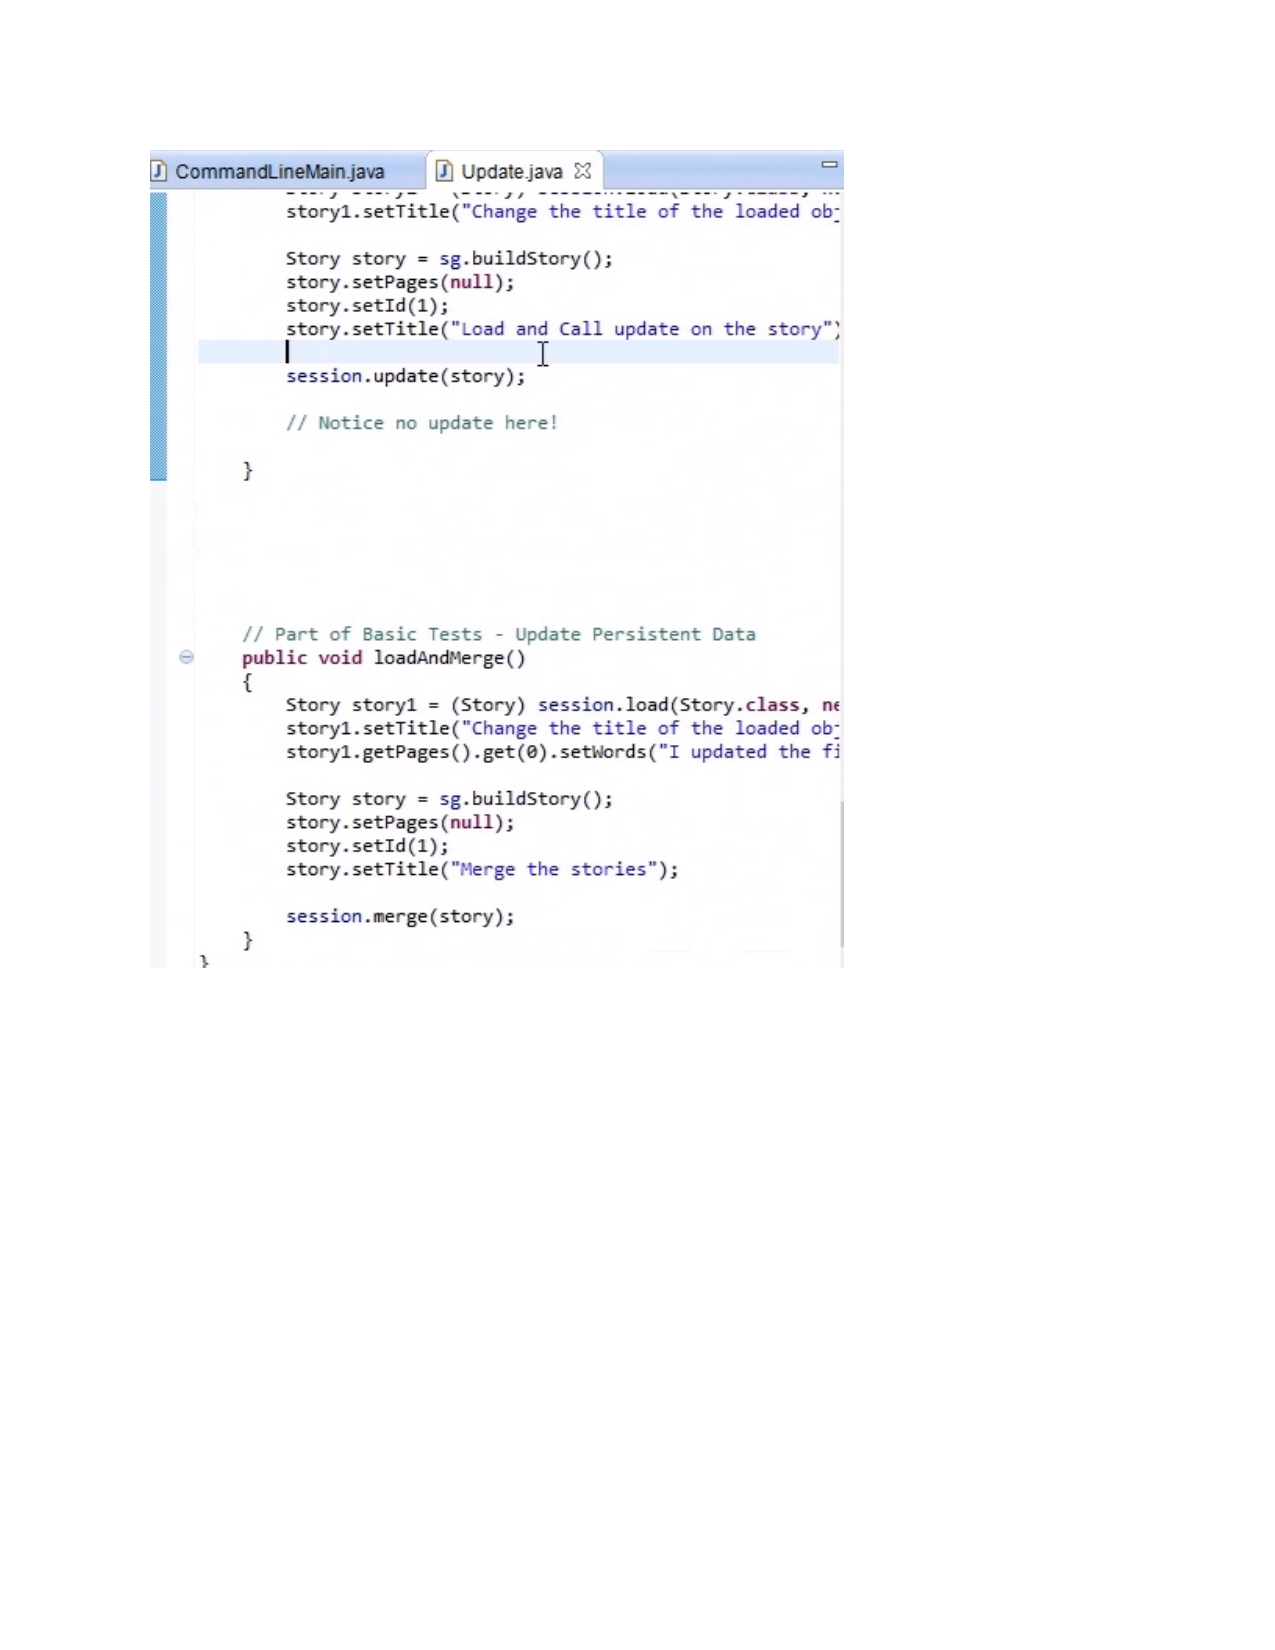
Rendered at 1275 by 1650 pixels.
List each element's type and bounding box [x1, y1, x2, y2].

picture [150, 150, 844, 968]
